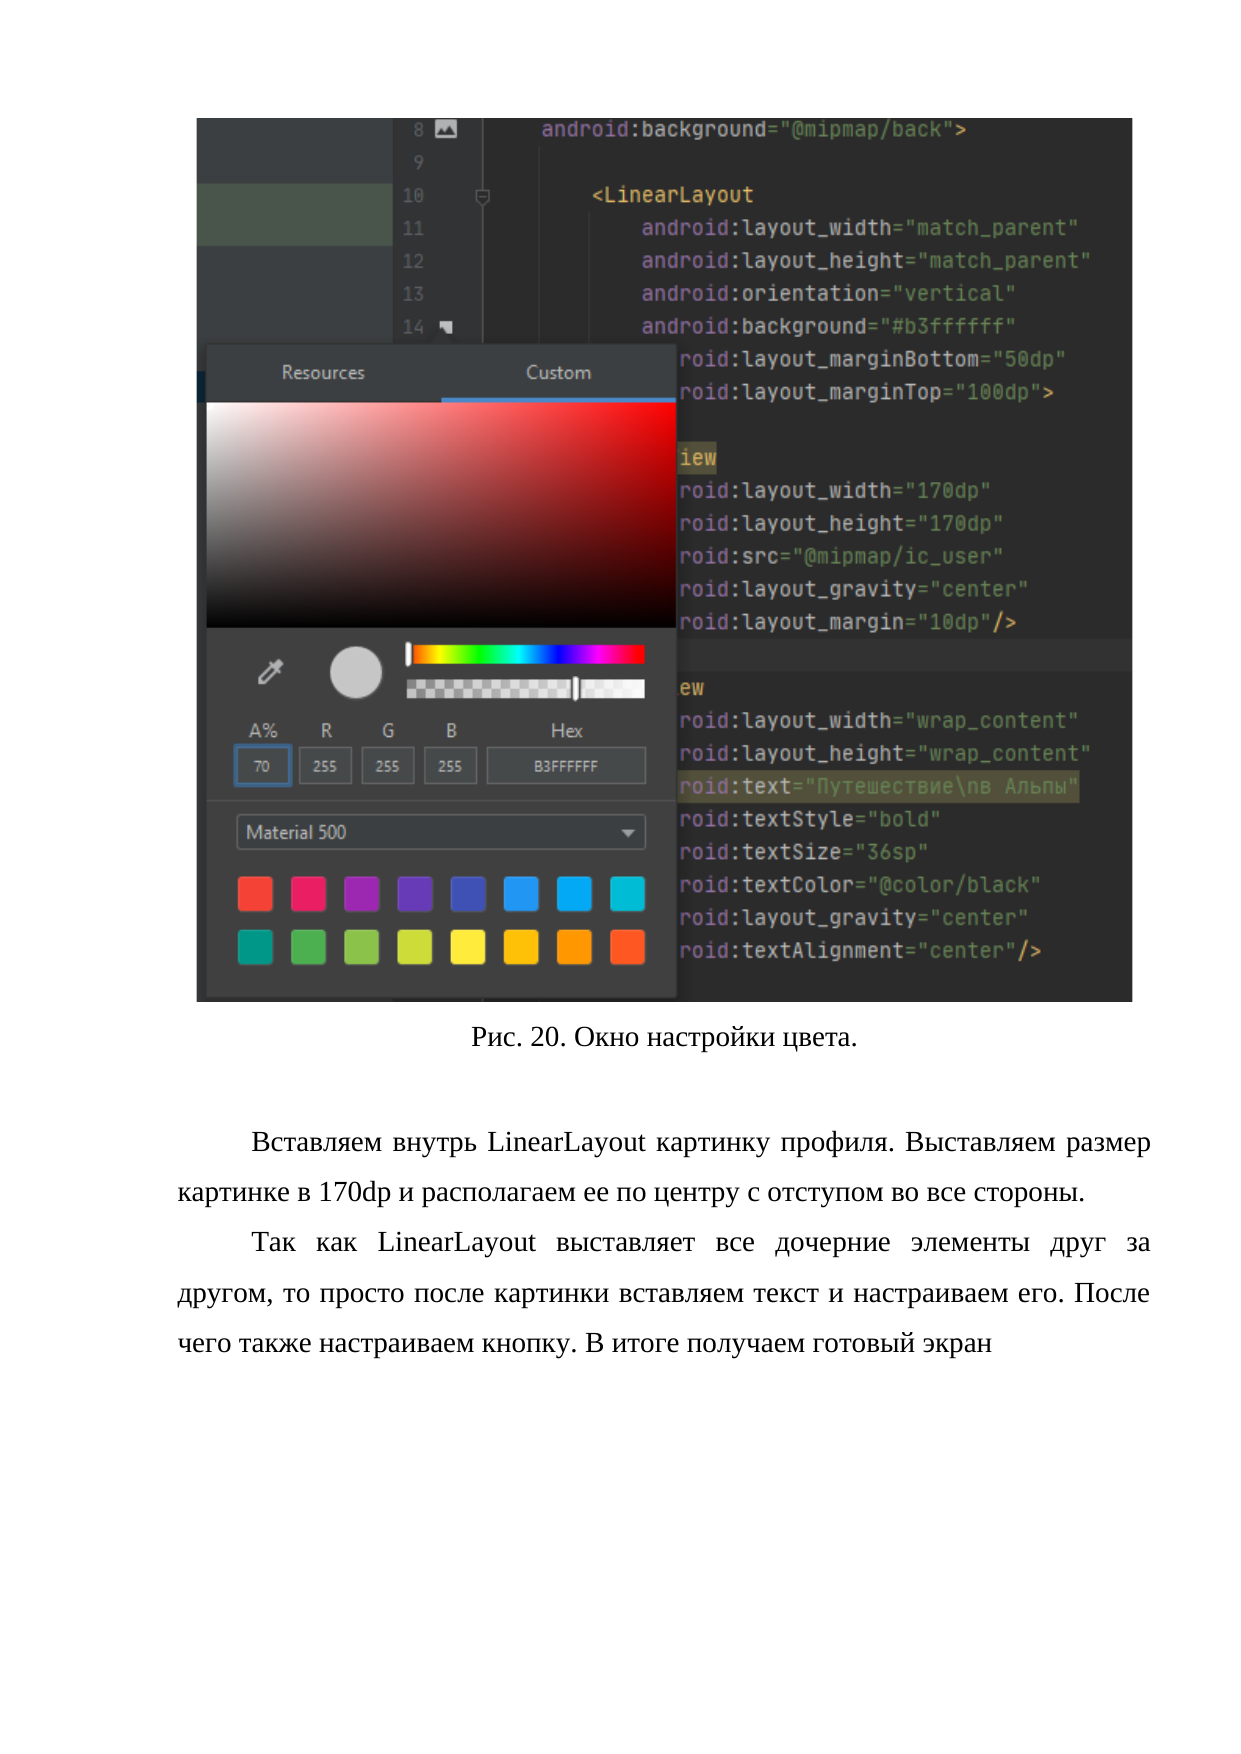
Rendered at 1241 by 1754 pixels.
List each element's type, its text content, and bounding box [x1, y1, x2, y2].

picture [196, 118, 1133, 1002]
text Вставляем внутрь LinearLayout картинку профиля. Выставляем размер картинке в 170dp и располагаем ее по центру с отступом во все стороны. [177, 1124, 1152, 1208]
text Так как LinearLayout выставляет все дочерние элементы друг за другом, то просто после картинки вставляем текст и настраиваем его. После чего также настраиваем кнопку. В итоге получаем готовый экран [177, 1224, 1152, 1359]
text Рис. 20. Окно настройки цвета. [177, 1019, 1152, 1053]
